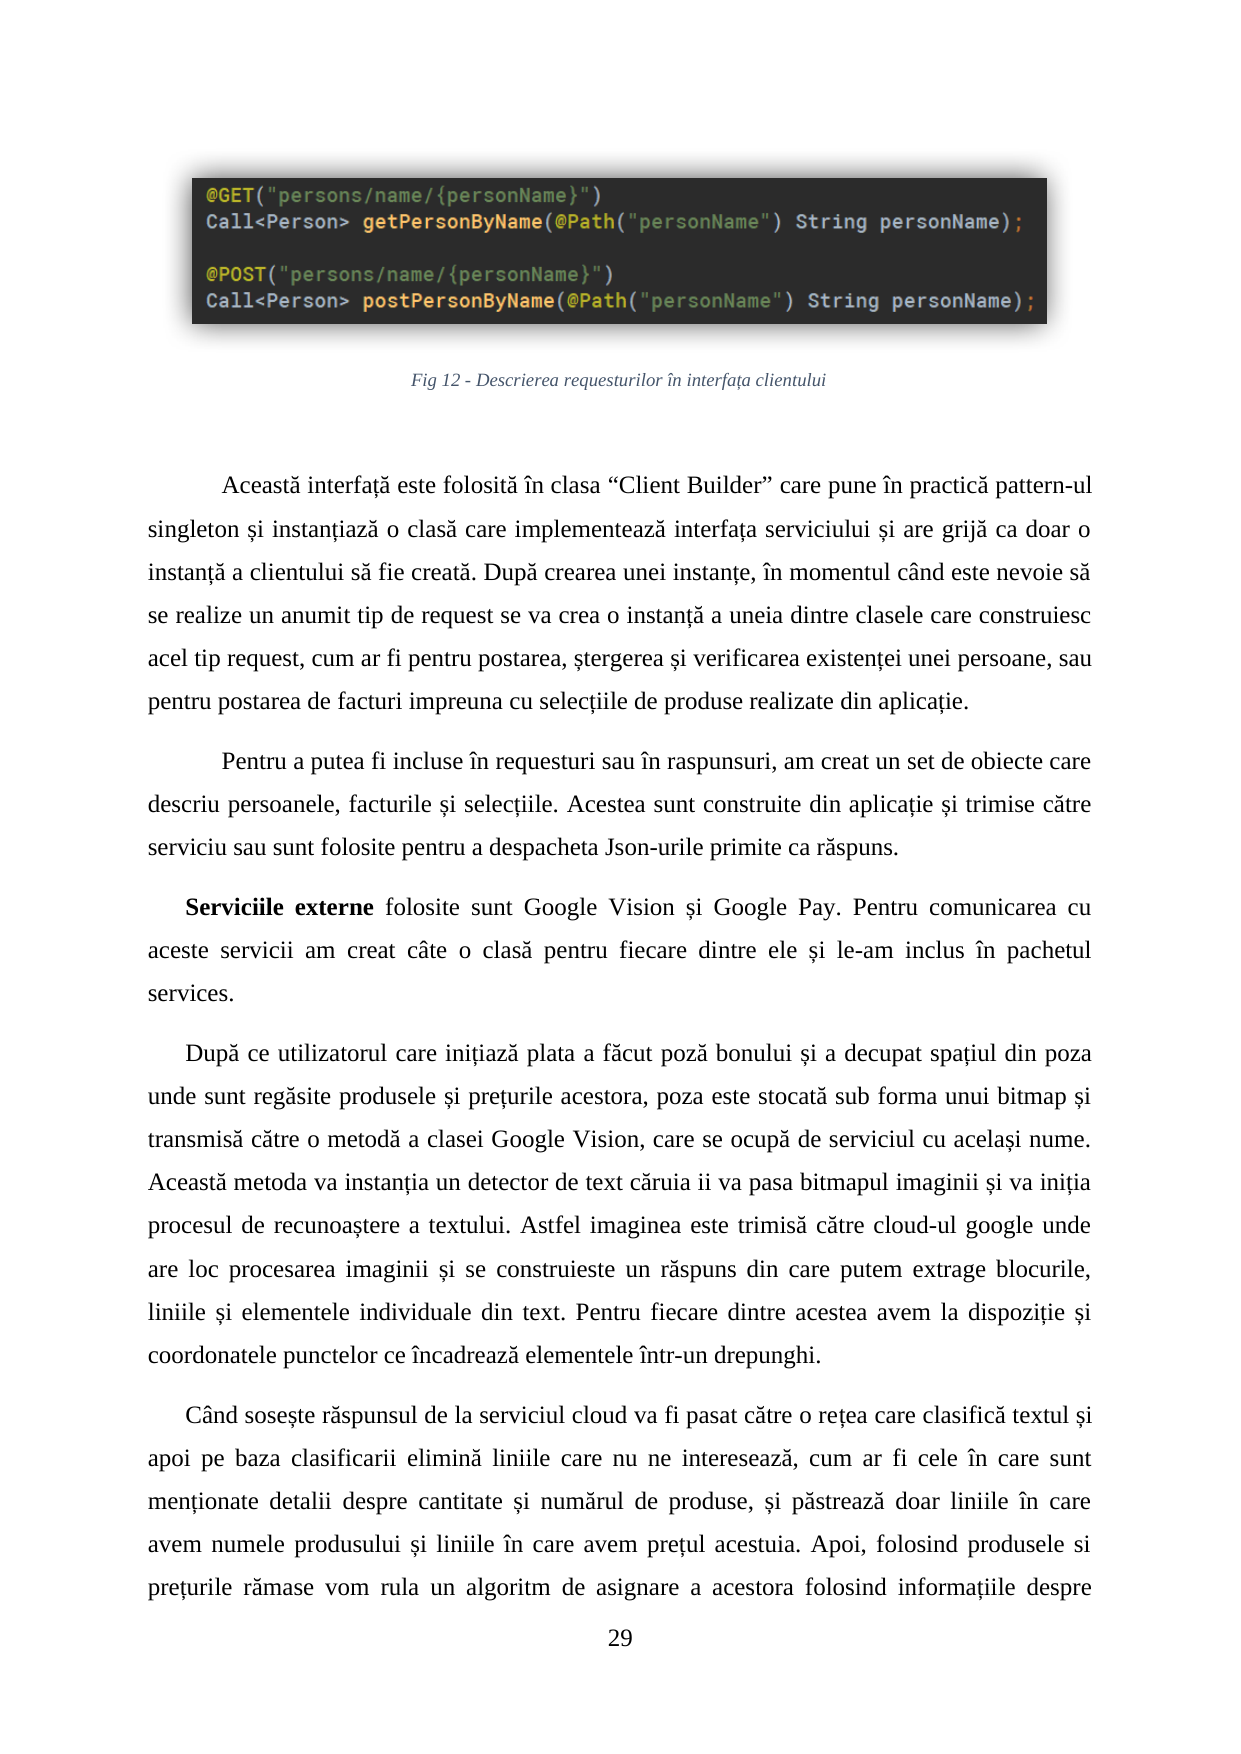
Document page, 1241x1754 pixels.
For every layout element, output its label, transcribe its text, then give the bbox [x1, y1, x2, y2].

text După ce utilizatorul care inițiază plata a făcut poză bonului și a decupat spațiul din poza unde sunt regăsite produsele și prețurile acestora, poza este stocată sub forma unui bitmap și transmisă către o metodă a clasei Google Vision, care se ocupă de serviciul cu același nume. Această metoda va instanția un detector de text căruia ii va pasa bitmapul imaginii și va iniția procesul de recunoaștere a textului. Astfel imaginea este trimisă către cloud-ul google unde are loc procesarea imaginii și se construieste un răspuns din care putem extrage blocurile, liniile și elementele individuale din text. Pentru fiecare dintre acestea avem la dispoziție și coordonatele punctelor ce încadrează elementele într-un drepunghi. [148, 1038, 1093, 1369]
text Această interfață este folosită în clasa “Client Builder” care pune în practică pattern-ul singleton și instanțiază o clasă care implementează interfața serviciului și are grijă ca doar o instanță a clientului să fie creată. După crearea unei instanțe, în momentul când este nevoie să se realize un anumit tip de request se va crea o instanță a uneia dintre clasele care construiesc acel tip request, cum ar fi pentru postarea, ștergerea și verificarea existenței unei persoane, sau pentru postarea de facturi impreuna cu selecțiile de produse realizate din aplicație. [148, 471, 1093, 715]
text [148, 1400, 1093, 1601]
picture [192, 178, 1047, 324]
text Serviciile externe folosite sunt Google Vision și Google Pay. Pentru comunicarea cu aceste servicii am creat câte o clasă pentru fiecare dintre ele și le-am inclus în pachetul services. [148, 892, 1093, 1007]
table_header Fig 12 - Descrierea requesturilor în interfața clientului [148, 148, 1092, 411]
text Pentru a putea fi incluse în requesturi sau în raspunsuri, am creat un set de obiecte care descriu persoanele, facturile și selecțiile. Acestea sunt construite din aplicație și trimise către serviciu sau sunt folosite pentru a despacheta Json-urile primite ca răspuns. [148, 746, 1093, 861]
